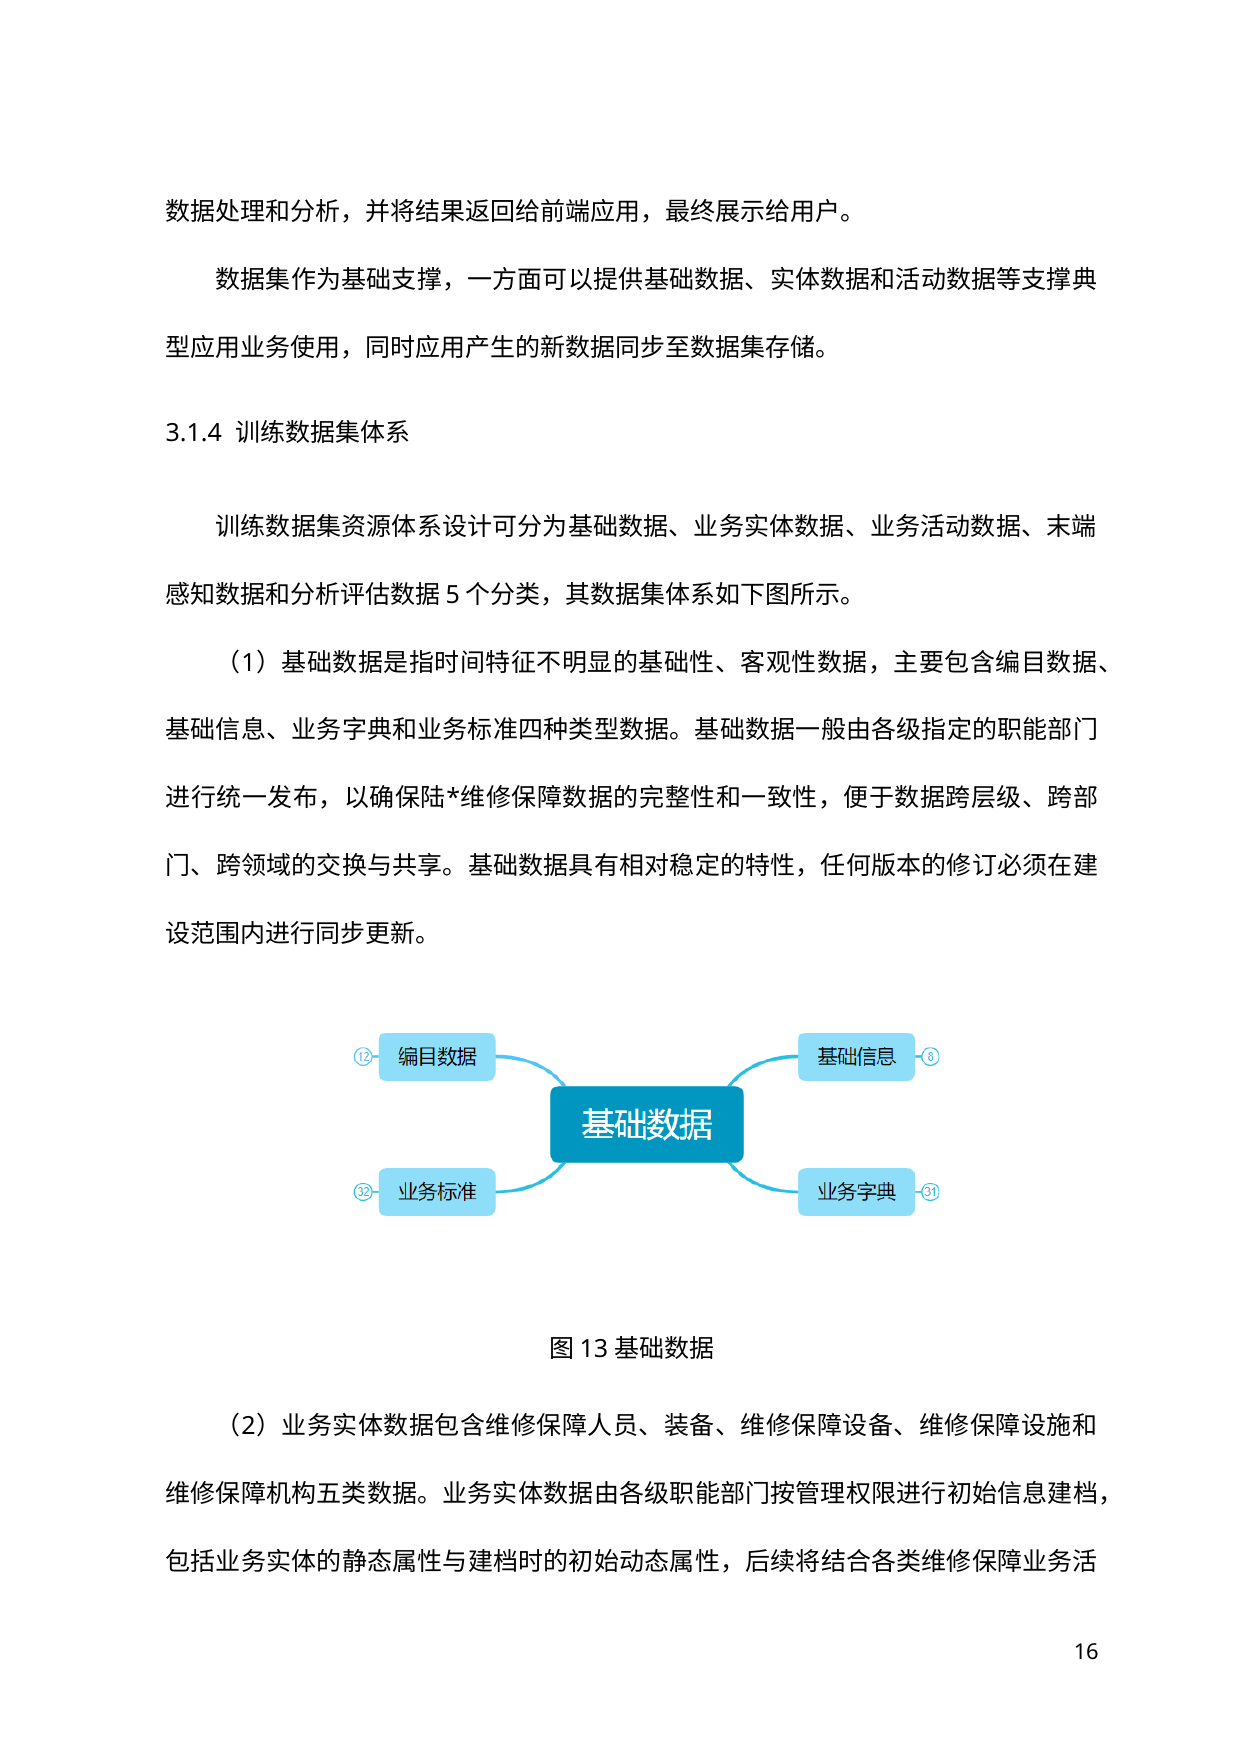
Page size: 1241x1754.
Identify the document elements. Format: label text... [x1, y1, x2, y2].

text （1）基础数据是指时间特征不明显的基础性、客观性数据，主要包含编目数据、基础信息、业务字典和业务标准四种类型数据。基础数据一般由各级指定的职能部门进行统一发布，以确保陆*维修保障数据的完整性和一致性，便于数据跨层级、跨部门、跨领域的交换与共享。基础数据具有相对稳定的特性，任何版本的修订必须在建设范围内进行同步更新。 [165, 626, 1098, 966]
text 数据集作为基础支撑，一方面可以提供基础数据、实体数据和活动数据等支撑典型应用业务使用，同时应用产生的新数据同步至数据集存储。 [165, 243, 1098, 379]
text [165, 1390, 1098, 1593]
picture [286, 965, 978, 1288]
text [165, 176, 1098, 243]
text 图13 基础数据 [165, 1313, 1098, 1381]
text 训练数据集资源体系设计可分为基础数据、业务实体数据、业务活动数据、末端感知数据和分析评估数据5个分类，其数据集体系如下图所示。 [165, 490, 1098, 626]
subtitle 训练数据集体系 [165, 396, 1098, 464]
